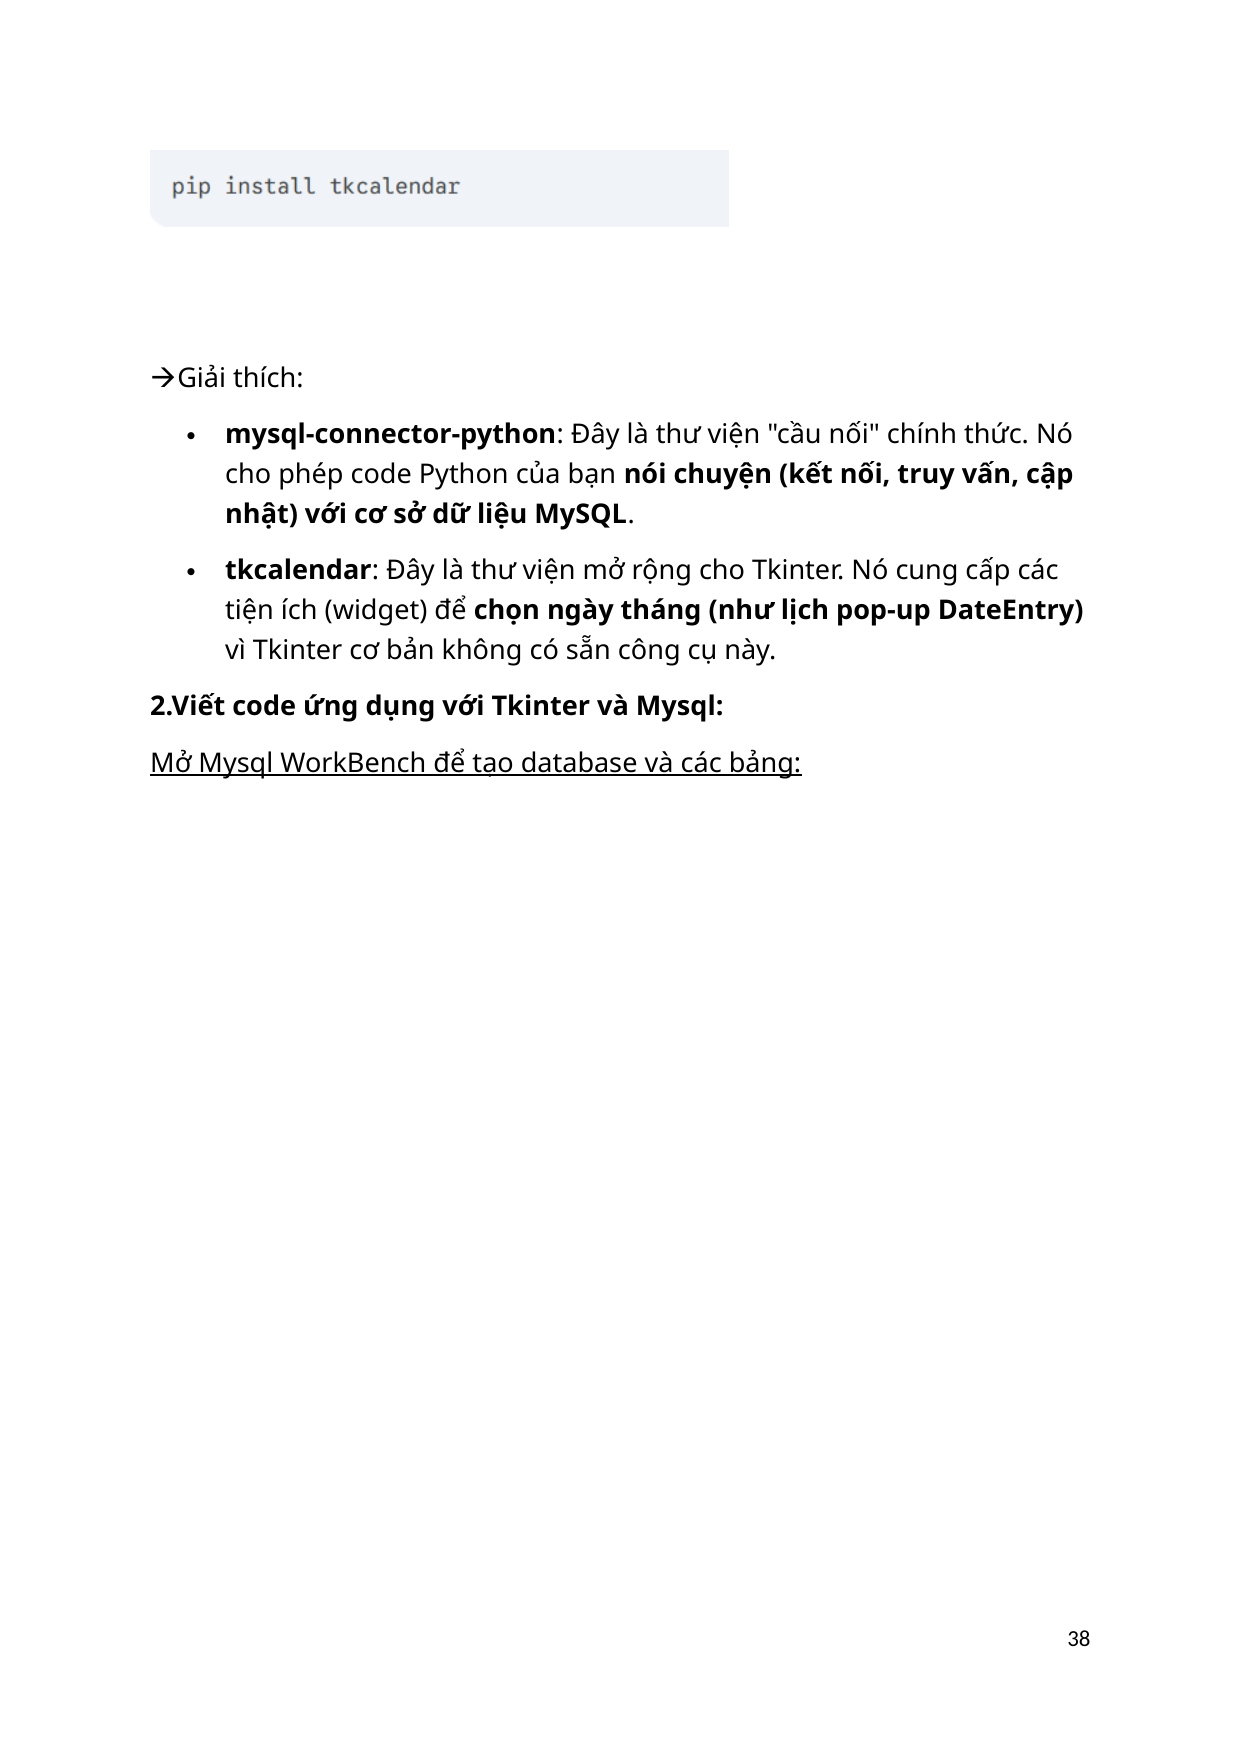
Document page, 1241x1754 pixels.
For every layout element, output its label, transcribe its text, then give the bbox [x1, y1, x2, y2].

list tkcalendar: Đây là thư viện mở rộng cho Tkinter. Nó cung cấp các tiện ích (widget) để chọn ngày tháng (như lịch pop-up DateEntry) vì Tkinter cơ bản không có sẵn công cụ này. [187, 551, 1090, 667]
text Mở Mysql WorkBench để tạo database và các bảng: [150, 743, 1090, 780]
text Giải thích: [150, 358, 1090, 395]
list mysql-connector-python: Đây là thư viện "cầu nối" chính thức. Nó cho phép code Python của bạn nói chuyện (kết nối, truy vấn, cập nhật) với cơ sở dữ liệu MySQL. [187, 414, 1090, 531]
picture [150, 150, 729, 227]
text 2.Viết code ứng dụng với Tkinter và Mysql: [150, 687, 1090, 723]
